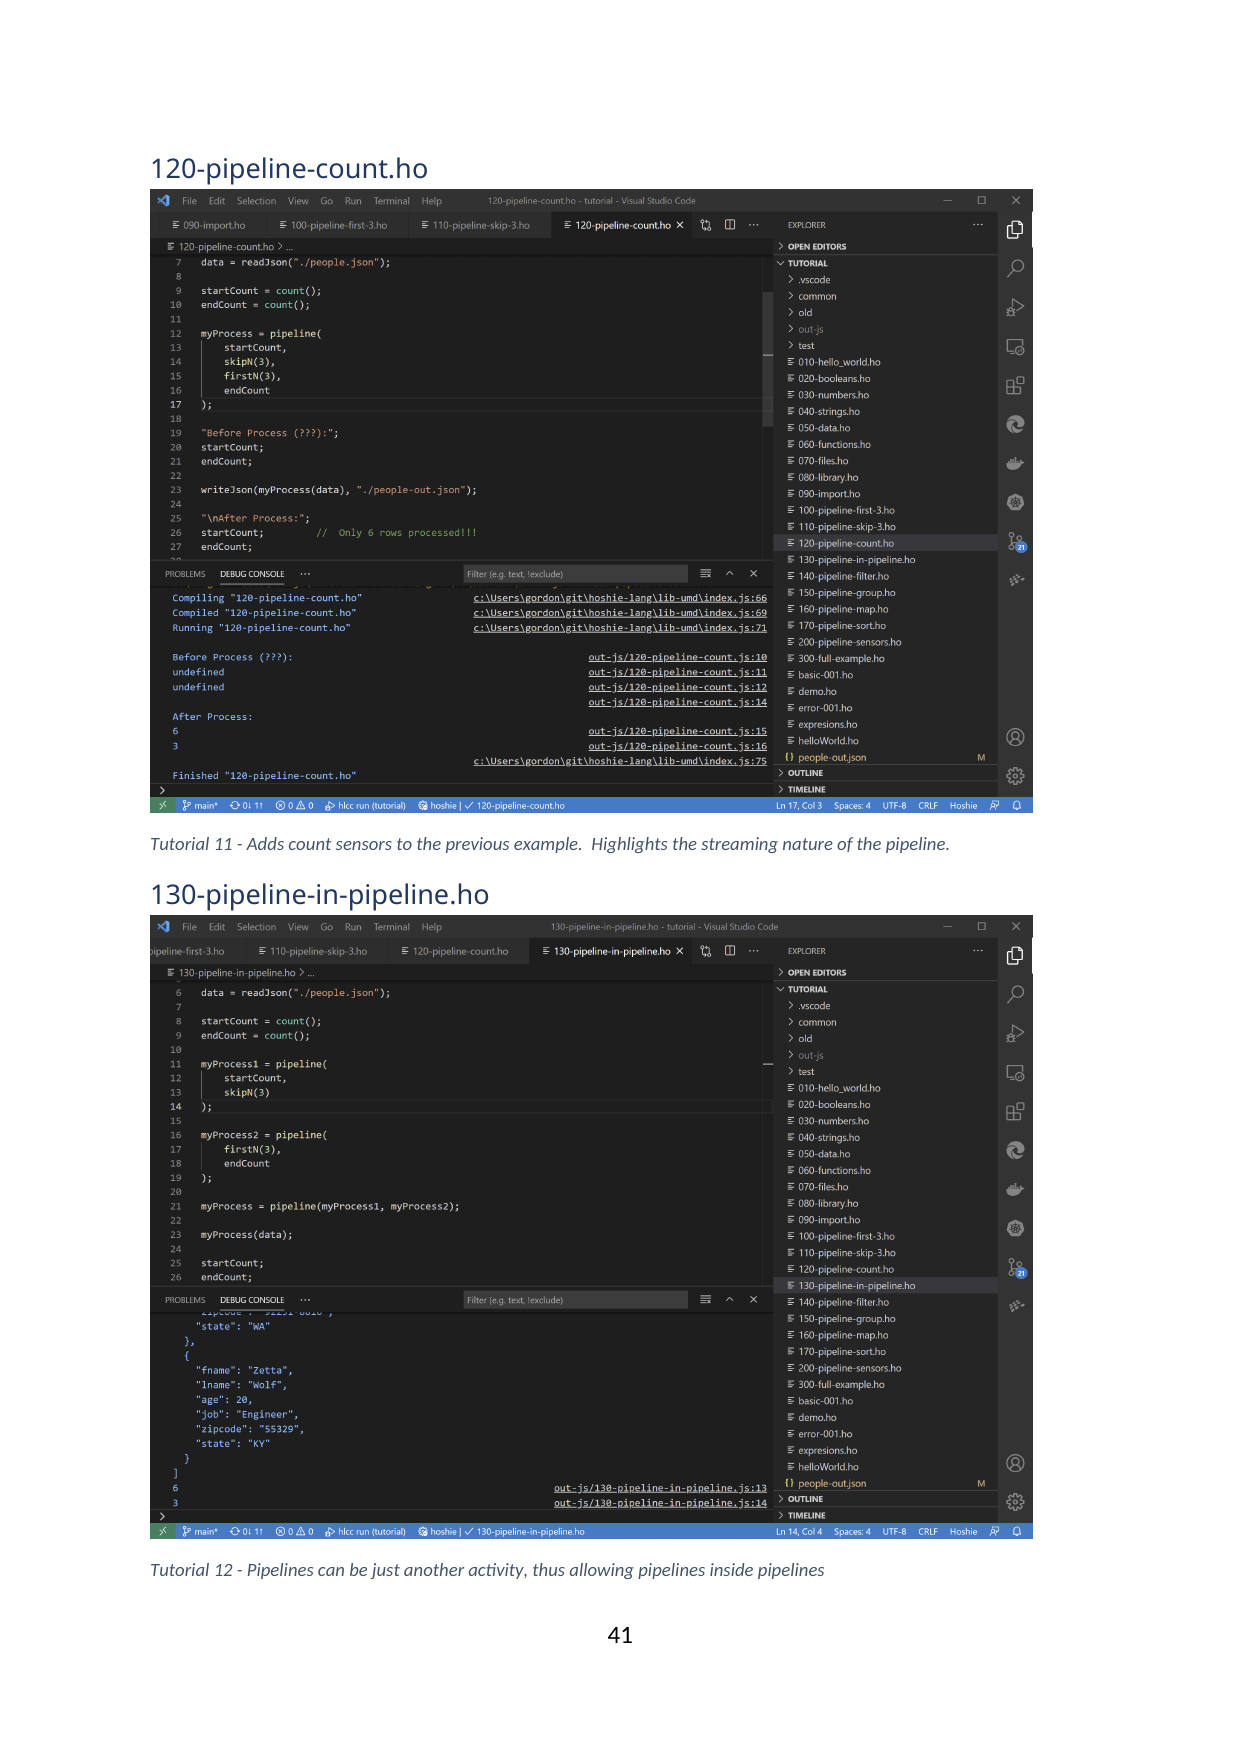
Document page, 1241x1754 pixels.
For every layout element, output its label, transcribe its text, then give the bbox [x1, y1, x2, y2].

picture [150, 915, 1033, 1539]
picture [150, 189, 1033, 813]
subtitle 120-pipeline-count.ho [150, 150, 1090, 187]
subtitle 130-pipeline-in-pipeline.ho [150, 876, 1090, 913]
text Tutorial 11 - Adds count sensors to the previous example. Highlights the streaming nature of the pipeline. [150, 832, 1090, 855]
text Tutorial 12 - Pipelines can be just another activity, thus allowing pipelines inside pipelines [150, 1558, 1090, 1581]
